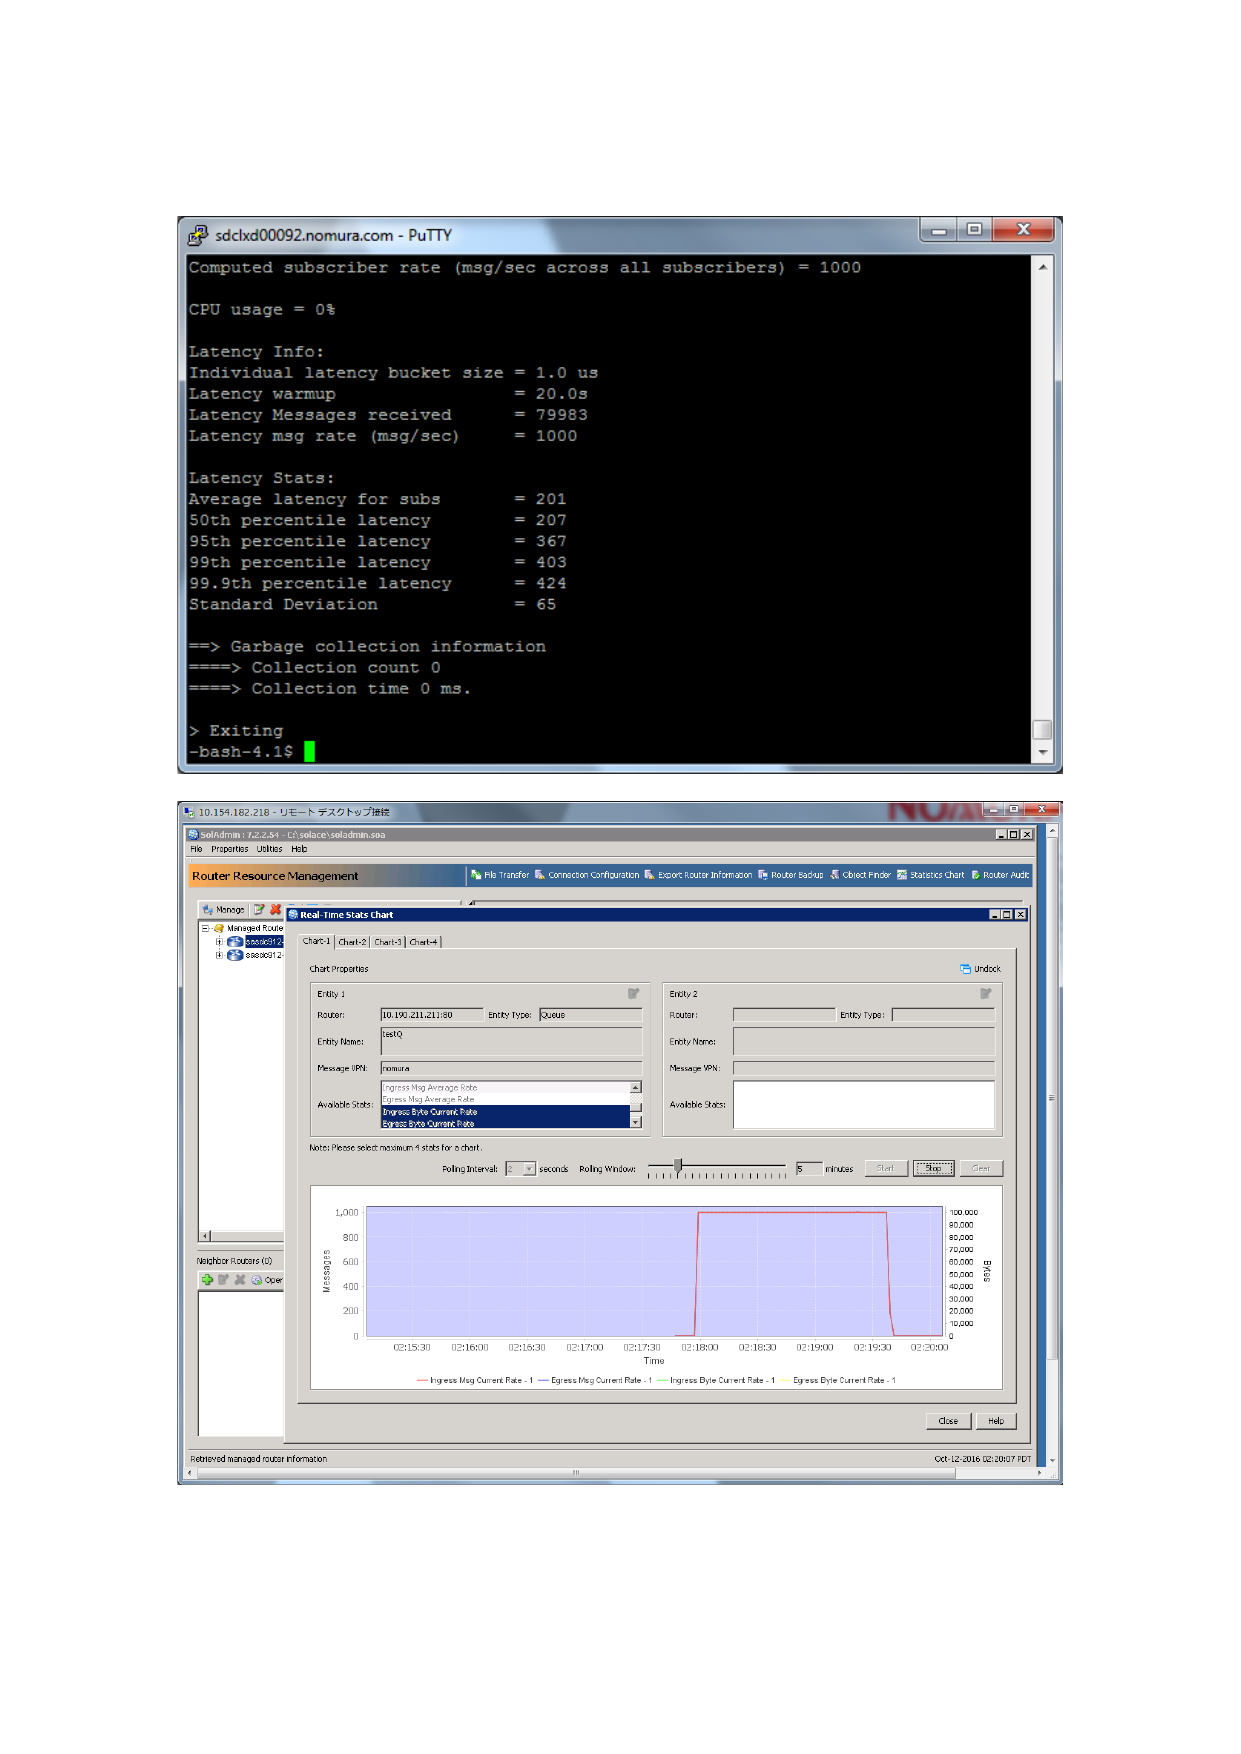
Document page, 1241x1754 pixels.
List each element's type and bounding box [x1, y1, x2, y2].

picture [177, 801, 1063, 1485]
picture [177, 216, 1063, 774]
